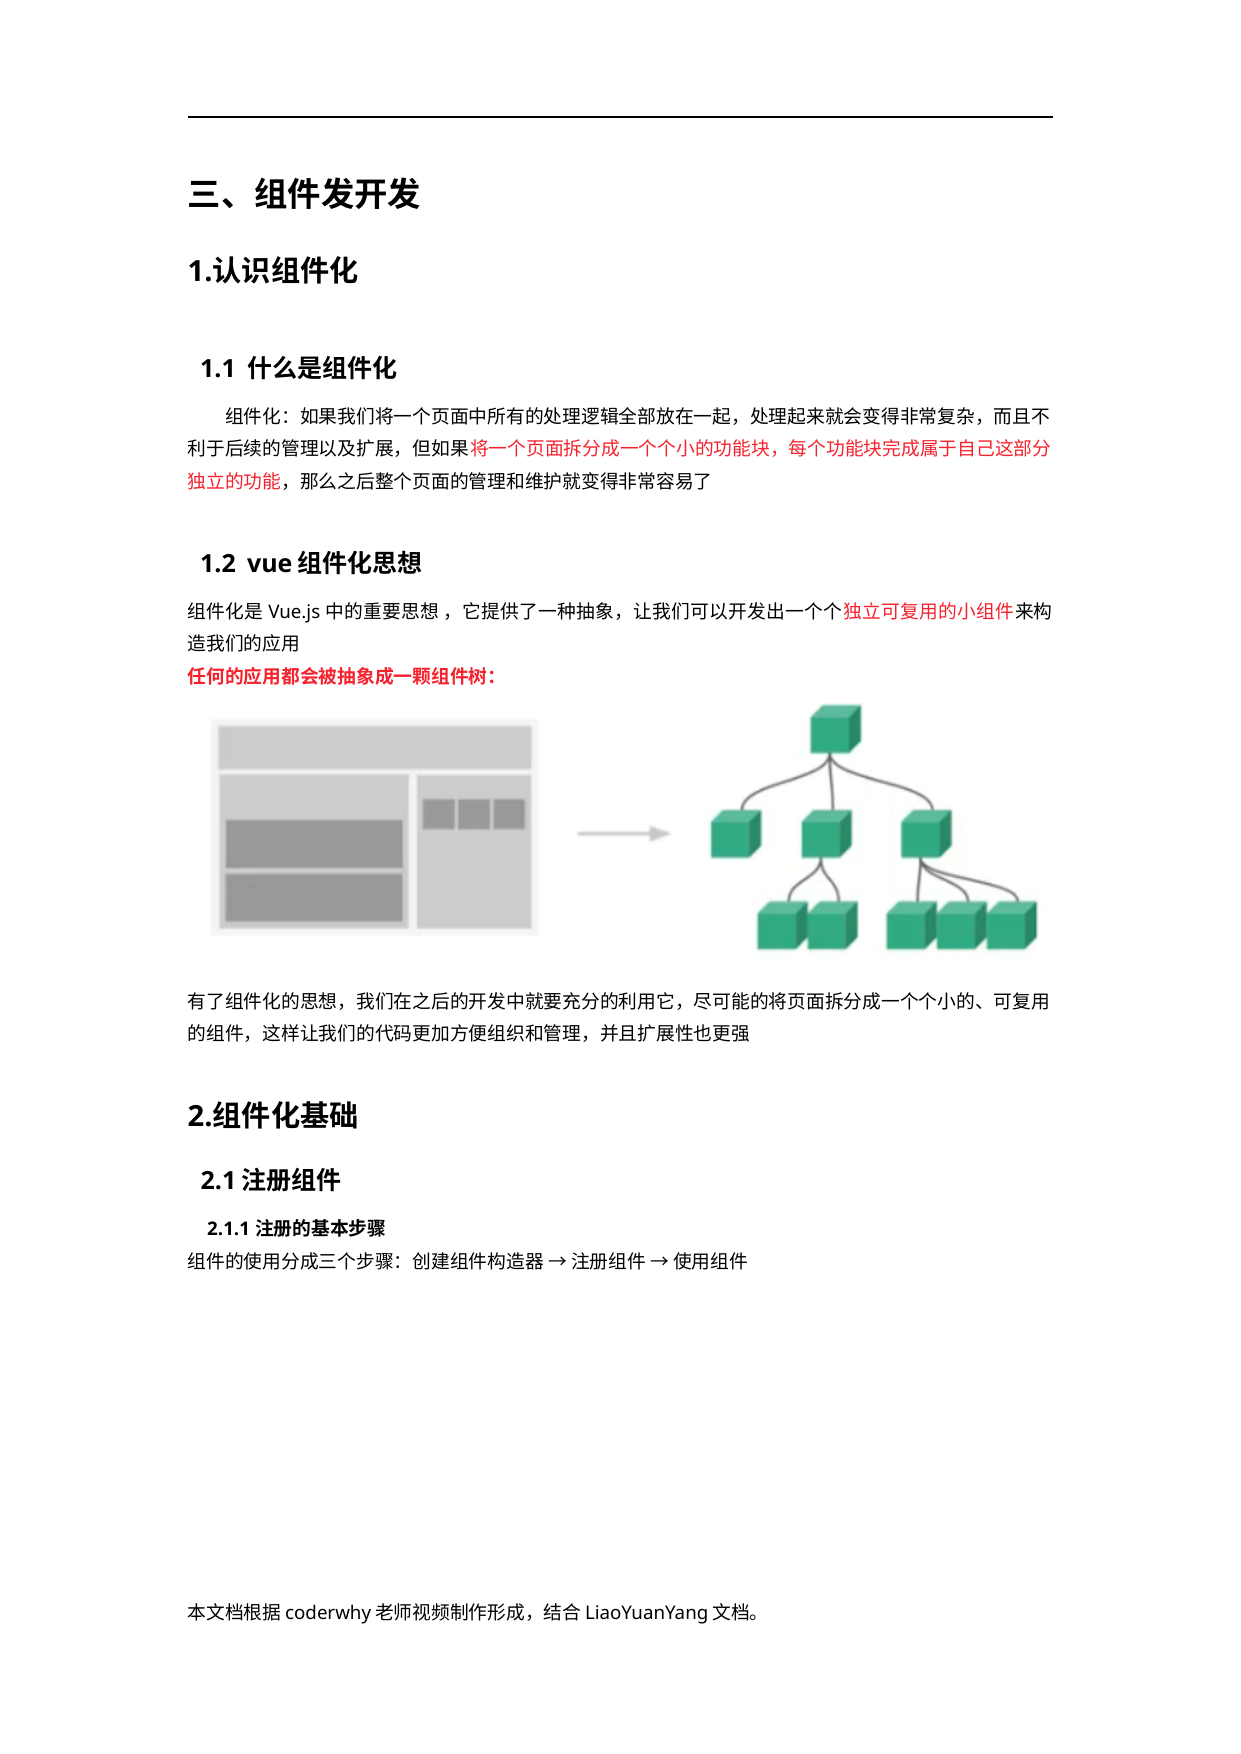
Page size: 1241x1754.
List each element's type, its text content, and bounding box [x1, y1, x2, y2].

subtitle 三、组件发开发 [187, 159, 1053, 224]
text 组件的使用分成三个步骤：创建组件构造器 → 注册组件 → 使用组件 [187, 1244, 1053, 1276]
picture [187, 691, 1053, 971]
text 有了组件化的思想，我们在之后的开发中就要充分的利用它，尽可能的将页面拆分成一个个小的、可复用的组件，这样让我们的代码更加方便组织和管理，并且扩展性也更强 [187, 984, 1053, 1049]
subtitle 1.认识组件化 [187, 236, 1053, 301]
subtitle 什么是组件化 [200, 334, 1053, 399]
subtitle 2.1.1 注册的基本步骤 [187, 1211, 1053, 1244]
text 任何的应用都会被抽象成一颗组件树： [187, 659, 1053, 691]
text 组件化：如果我们将一个页面中所有的处理逻辑全部放在一起，处理起来就会变得非常复杂，而且不利于后续的管理以及扩展，但如果将一个页面拆分成一个个小的功能块，每个功能块完成属于自己这部分独立的功能，那么之后整个页面的管理和维护就变得非常容易了 [187, 399, 1053, 496]
subtitle vue组件化思想 [200, 529, 1053, 594]
subtitle 2.1注册组件 [187, 1146, 1053, 1211]
text 组件化是 Vue.js 中的重要思想 ，它提供了一种抽象，让我们可以开发出一个个独立可复用的小组件来构造我们的应用 [187, 594, 1053, 659]
subtitle 2.组件化基础 [187, 1081, 1053, 1146]
